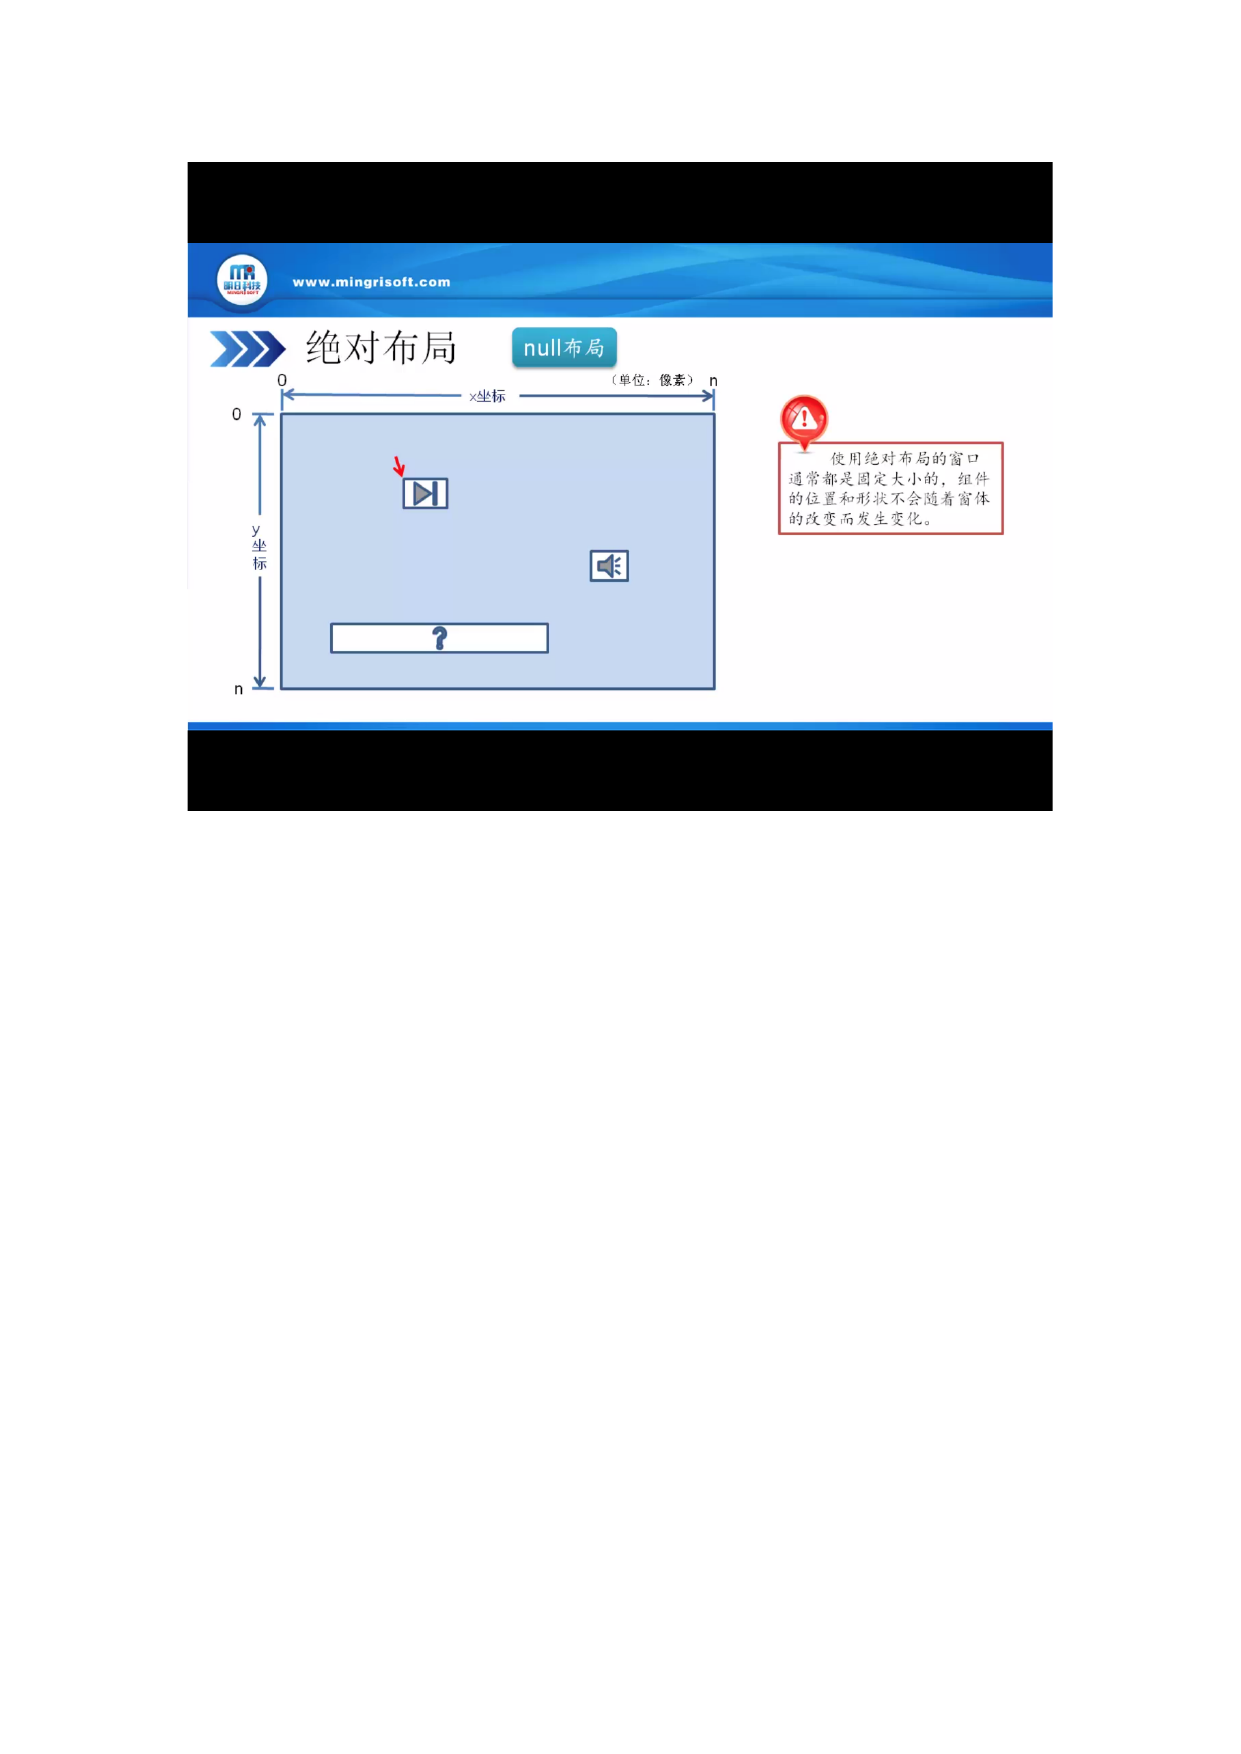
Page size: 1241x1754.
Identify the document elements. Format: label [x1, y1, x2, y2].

picture [187, 162, 1053, 811]
